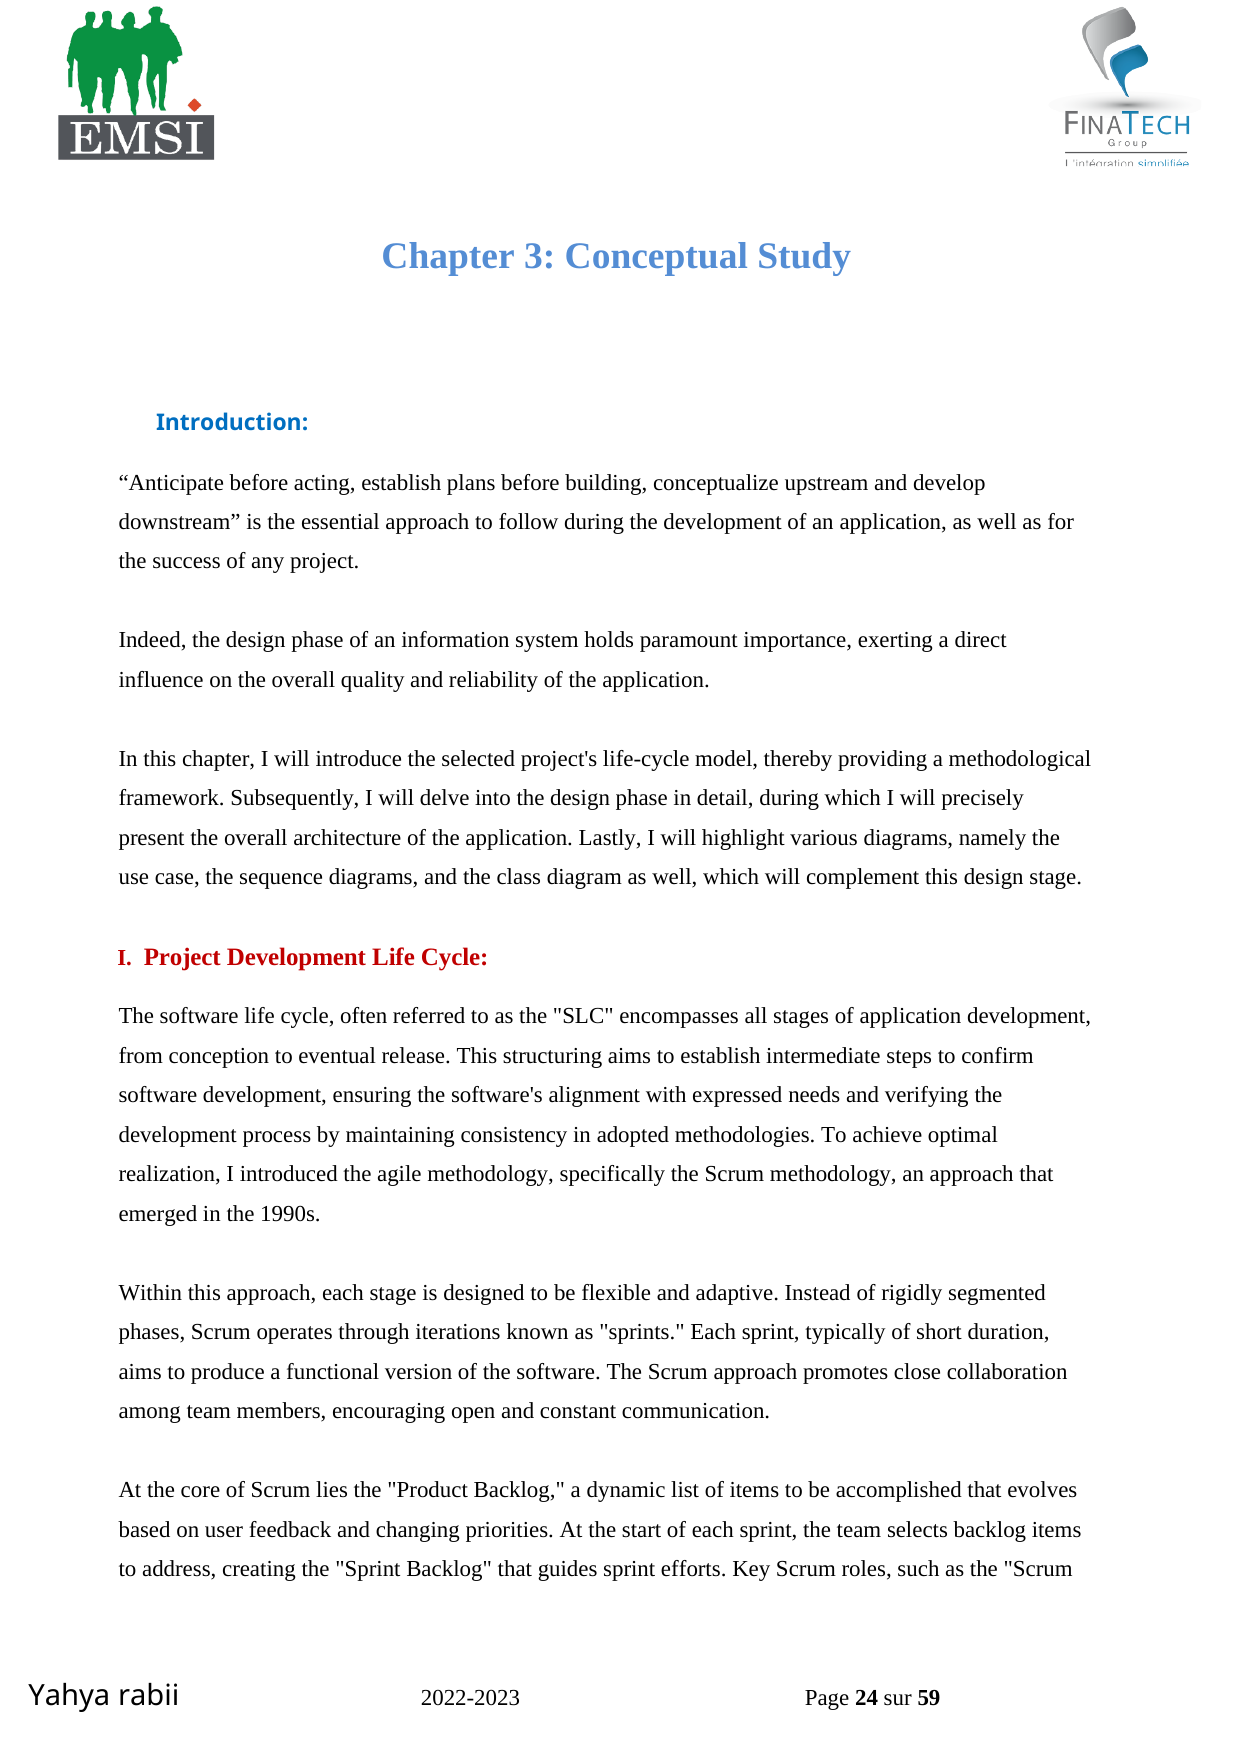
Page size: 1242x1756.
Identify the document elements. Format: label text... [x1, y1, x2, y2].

picture [50, 3, 220, 166]
text In this chapter, I will introduce the selected project's life-cycle model, thereby providing a methodological framework. Subsequently, I will delve into the design phase in detail, during which I will precisely present the overall architecture of the application. Lastly, I will highlight various diagrams, namely the use case, the sequence diagrams, and the class diagram as well, which will complement this design stage. [118, 745, 1096, 890]
subtitle Project Development Life Cycle: [117, 942, 1242, 971]
subtitle Introduction: [156, 406, 1242, 437]
text Chapter 3: Conceptual Study [381, 233, 1242, 276]
picture [1048, 6, 1202, 167]
text The software life cycle, often referred to as the "SLC" encompasses all stages of application development, from conception to eventual release. This structuring aims to establish intermediate steps to confirm software development, ensuring the software's alignment with expressed needs and verifying the development process by maintaining consistency in adopted methodologies. To achieve optimal realization, I introduced the agile methodology, specifically the Scrum methodology, an approach that emerged in the 1990s. [118, 1002, 1096, 1226]
text Indeed, the design phase of an information system holds paramount importance, exerting a direct influence on the overall quality and reliability of the application. [118, 627, 1096, 692]
text Within this approach, each stage is designed to be flexible and adaptive. Instead of rigidly segmented phases, Scrum operates through iterations known as "sprints." Each sprint, typically of short duration, aims to produce a functional version of the software. The Scrum approach promotes close collaboration among team members, encouraging open and constant communication. [118, 1279, 1096, 1423]
text “Anticipate before acting, establish plans before building, conceptualize upstream and develop downstream” is the essential approach to follow during the development of an application, as well as for the success of any project. [118, 469, 1096, 574]
